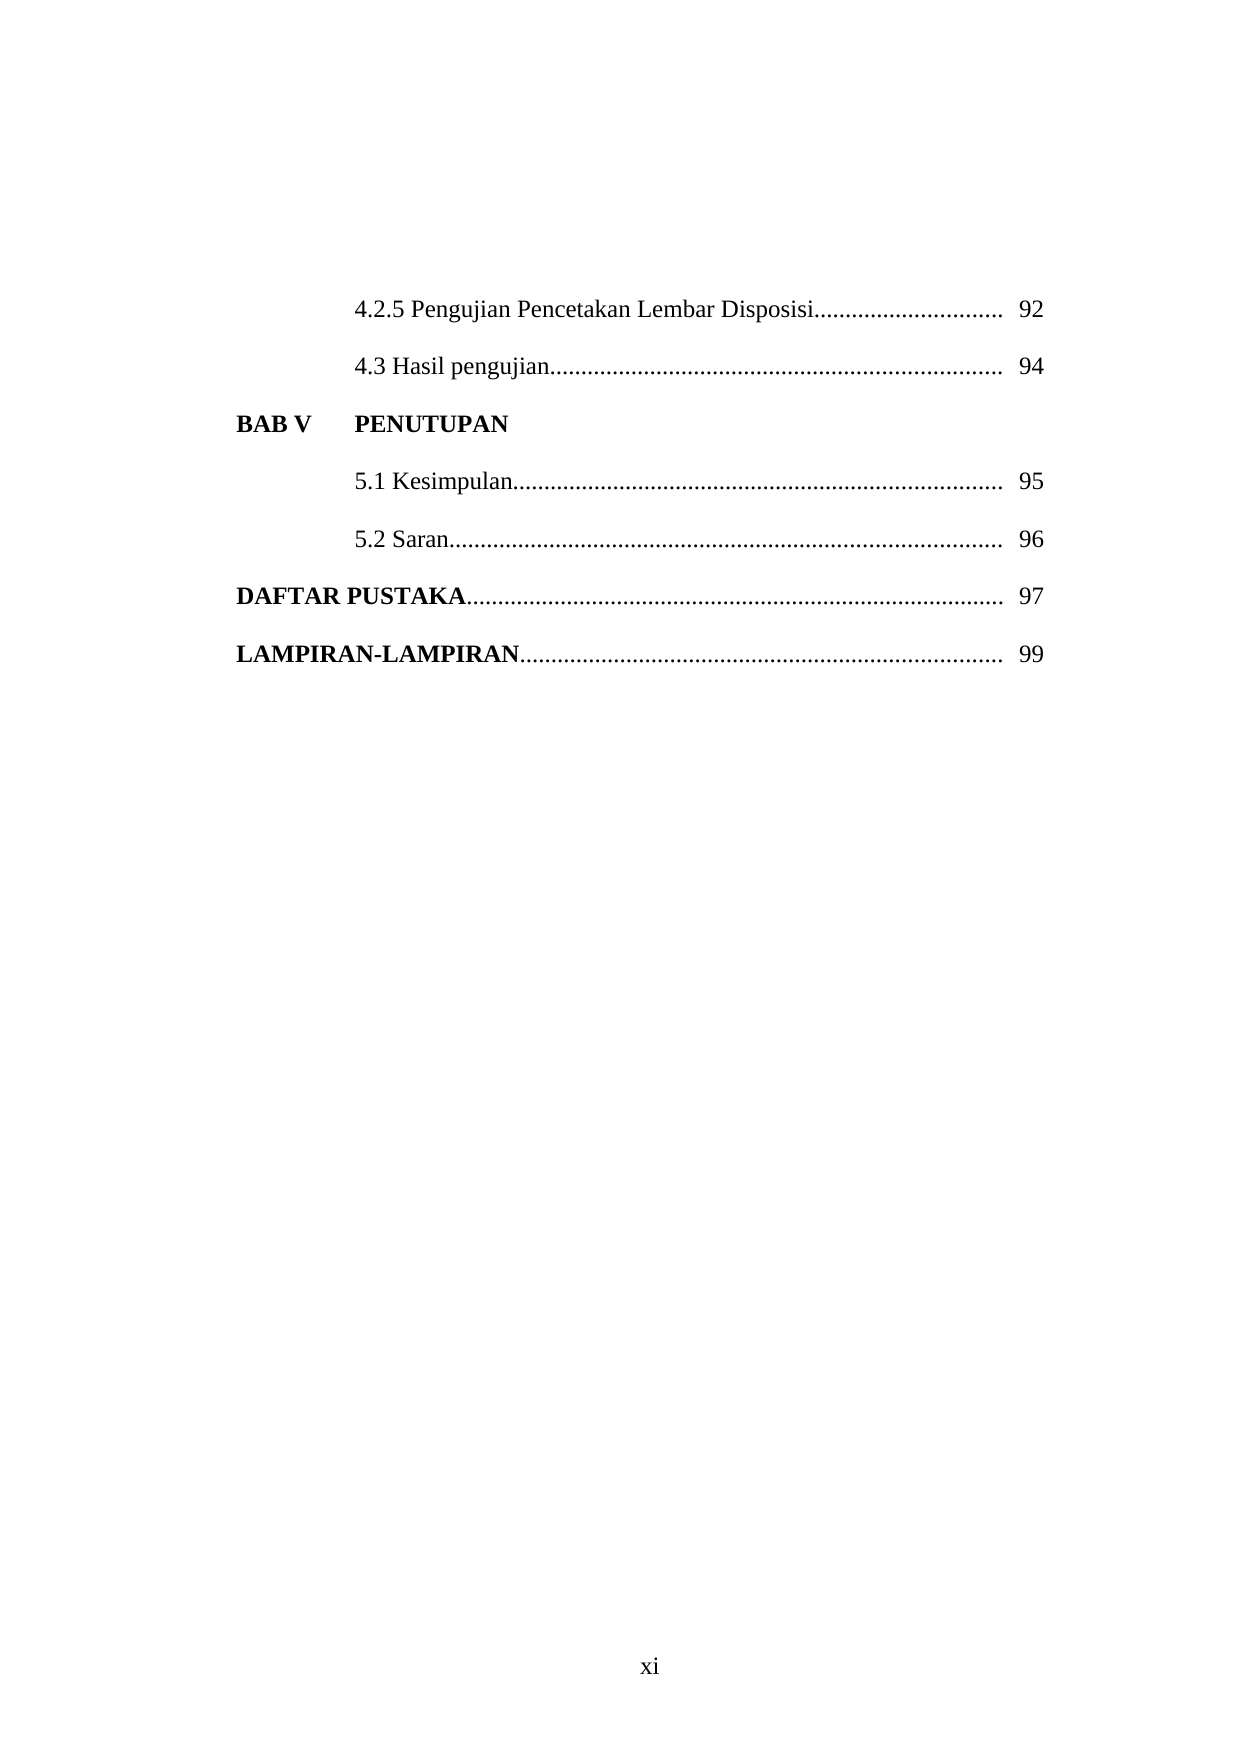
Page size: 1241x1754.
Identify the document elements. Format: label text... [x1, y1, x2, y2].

text LAMPIRAN-LAMPIRAN 99 [236, 639, 1107, 667]
text DAFTAR PUSTAKA 97 [236, 581, 1107, 610]
text BAB V PENUTUPAN [236, 409, 1107, 437]
text 4.2.5 Pengujian Pencetakan Lembar Disposisi 92 [354, 294, 1107, 322]
text 4.3 Hasil pengujian 94 [354, 351, 1107, 380]
text 5.1 Kesimpulan 95 [354, 466, 1107, 495]
text 5.2 Saran 96 [354, 524, 1107, 552]
